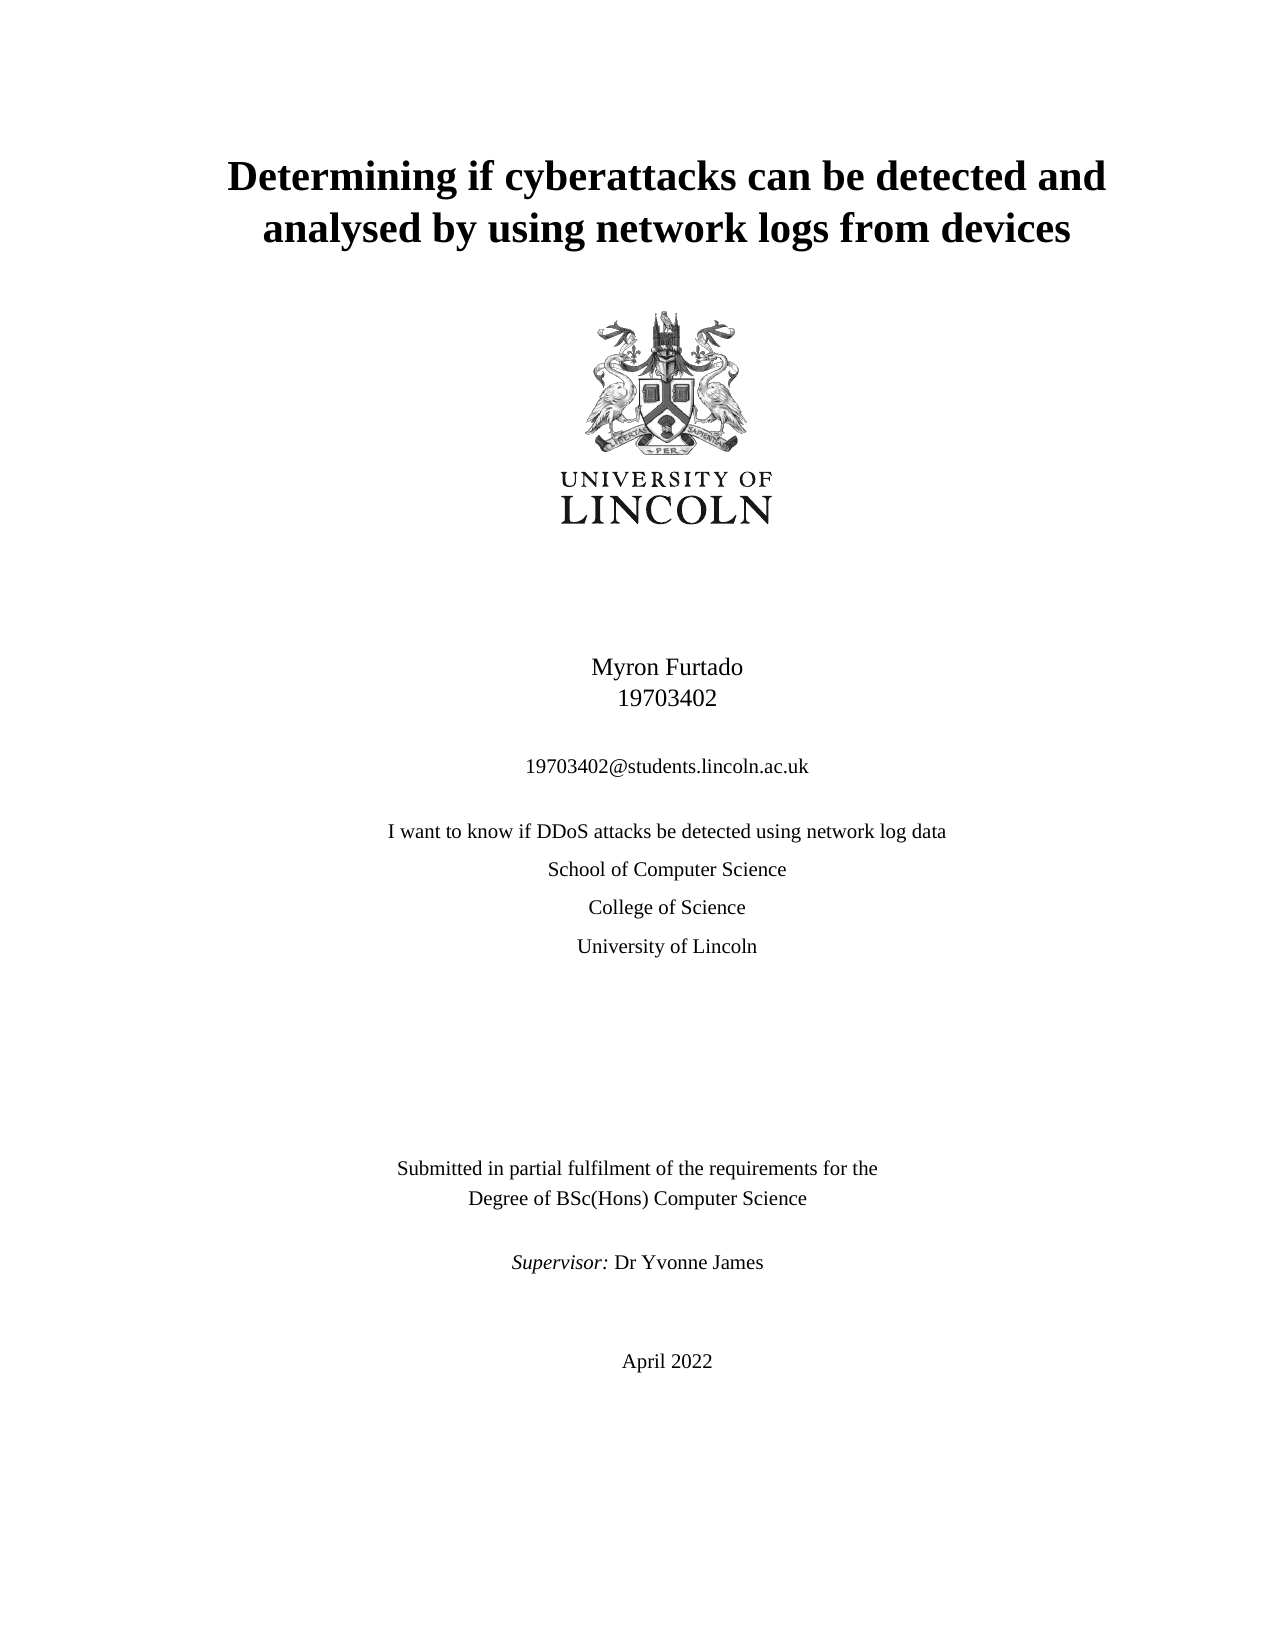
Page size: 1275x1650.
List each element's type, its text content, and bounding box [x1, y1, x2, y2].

text Submitted in partial fulfilment of the requirements for the [150, 1155, 1125, 1179]
text Degree of BSc(Hons) Computer Science [150, 1186, 1125, 1209]
text April 2022 [209, 1349, 1125, 1373]
text Supervisor: Dr Yvonne James [150, 1250, 1125, 1274]
text 19703402 [209, 683, 1125, 712]
text I want to know if DDoS attacks be detected using network log data [209, 819, 1125, 843]
text University of Lincoln [209, 933, 1125, 958]
text 19703402@students.lincoln.ac.uk [209, 754, 1125, 778]
text Myron Furtado [209, 652, 1125, 681]
text Determining if cyberattacks can be detected and analysed by using network logs from devices [209, 150, 1125, 252]
picture [584, 310, 747, 455]
text College of Science [209, 895, 1125, 919]
text School of Computer Science [209, 857, 1125, 881]
